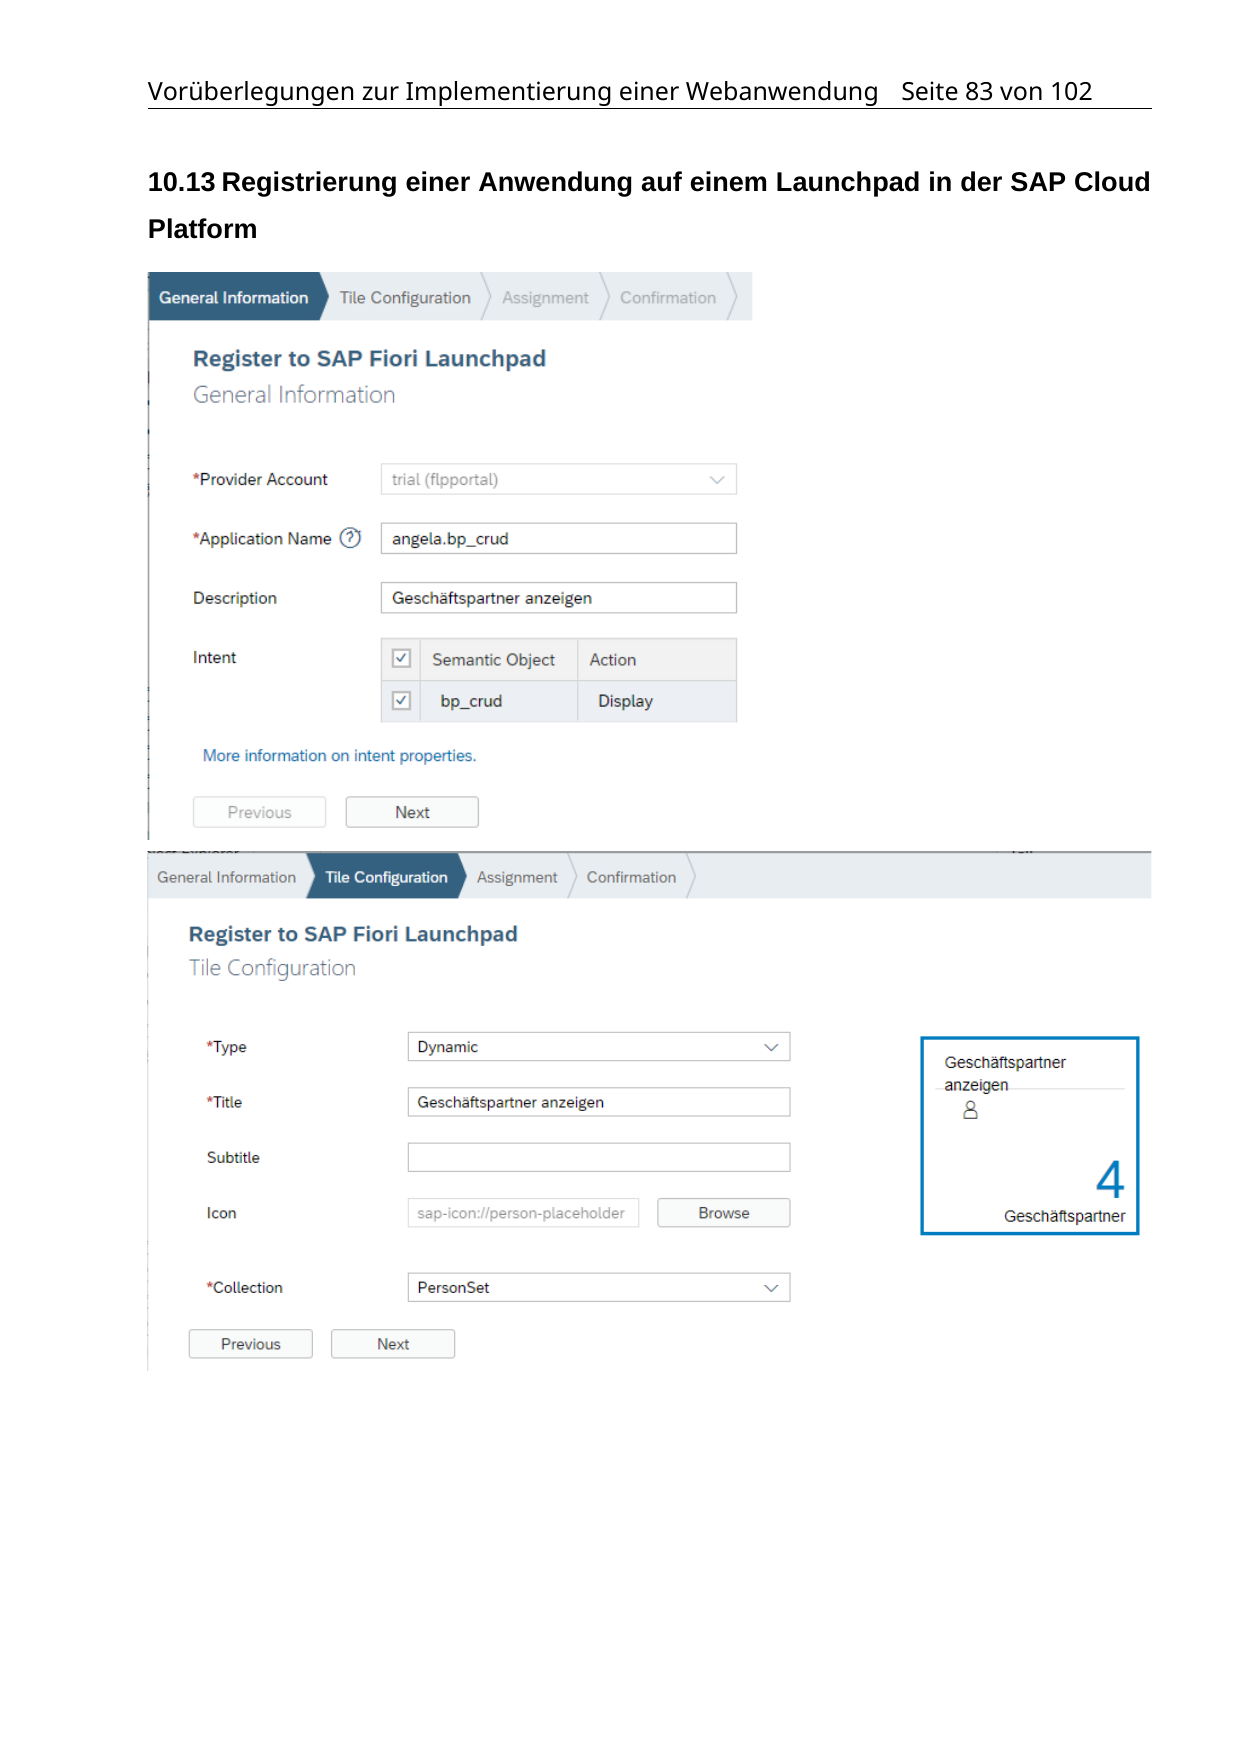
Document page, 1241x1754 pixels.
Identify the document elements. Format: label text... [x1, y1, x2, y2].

picture [147, 851, 1152, 1371]
picture [147, 272, 753, 840]
subtitle Registrierung einer Anwendung auf einem Launchpad in der SAP Cloud Platform [148, 166, 1152, 244]
